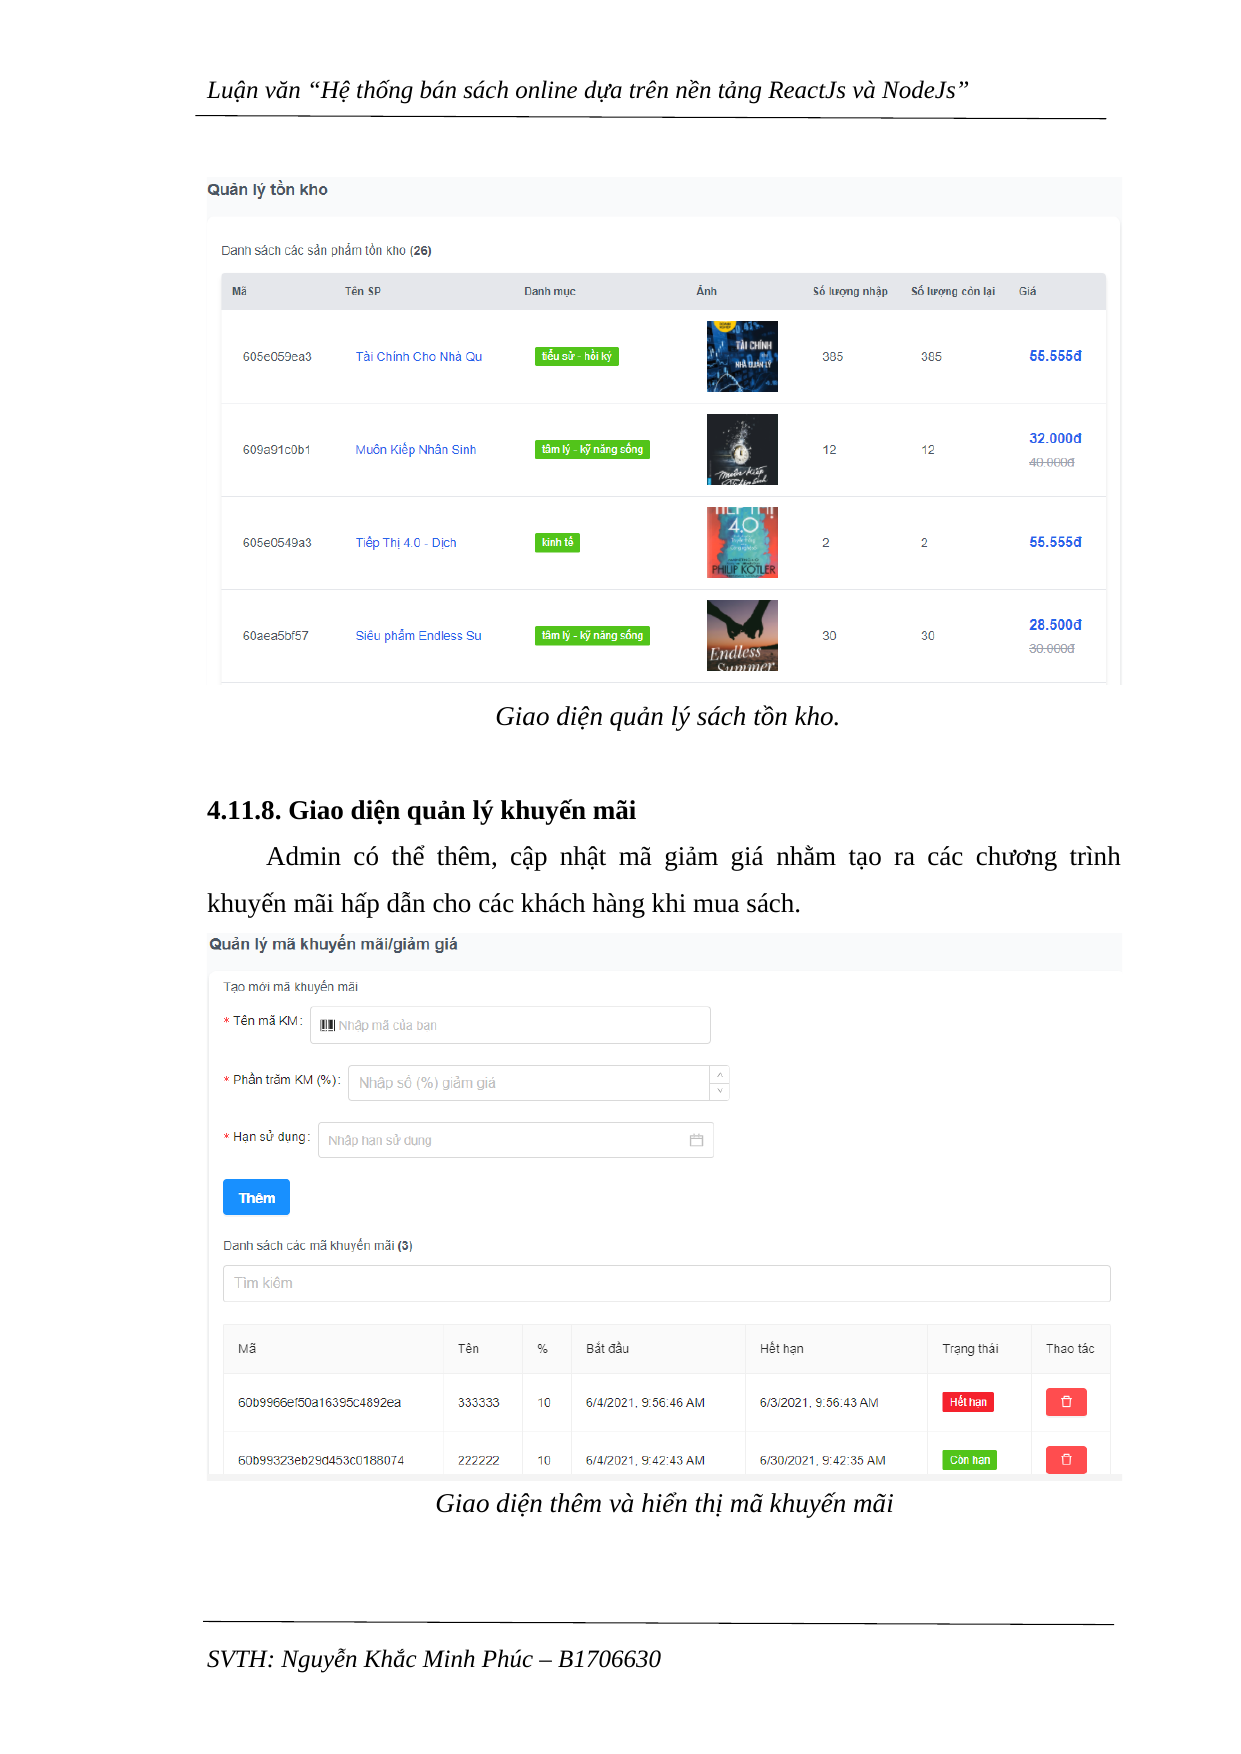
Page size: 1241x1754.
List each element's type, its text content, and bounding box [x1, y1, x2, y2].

text Giao diện quản lý sách tồn kho. [207, 700, 1122, 732]
picture [206, 177, 1123, 685]
text 4.11.8. Giao diện quản lý khuyến mãi [207, 794, 1122, 825]
text Admin có thể thêm, cập nhật mã giảm giá nhằm tạo ra các chương trình khuyến mãi hấp dẫn cho các khách hàng khi mua sách. [207, 840, 1122, 918]
picture [206, 933, 1123, 1481]
text Giao diện thêm và hiển thị mã khuyến mãi [207, 1487, 1122, 1518]
